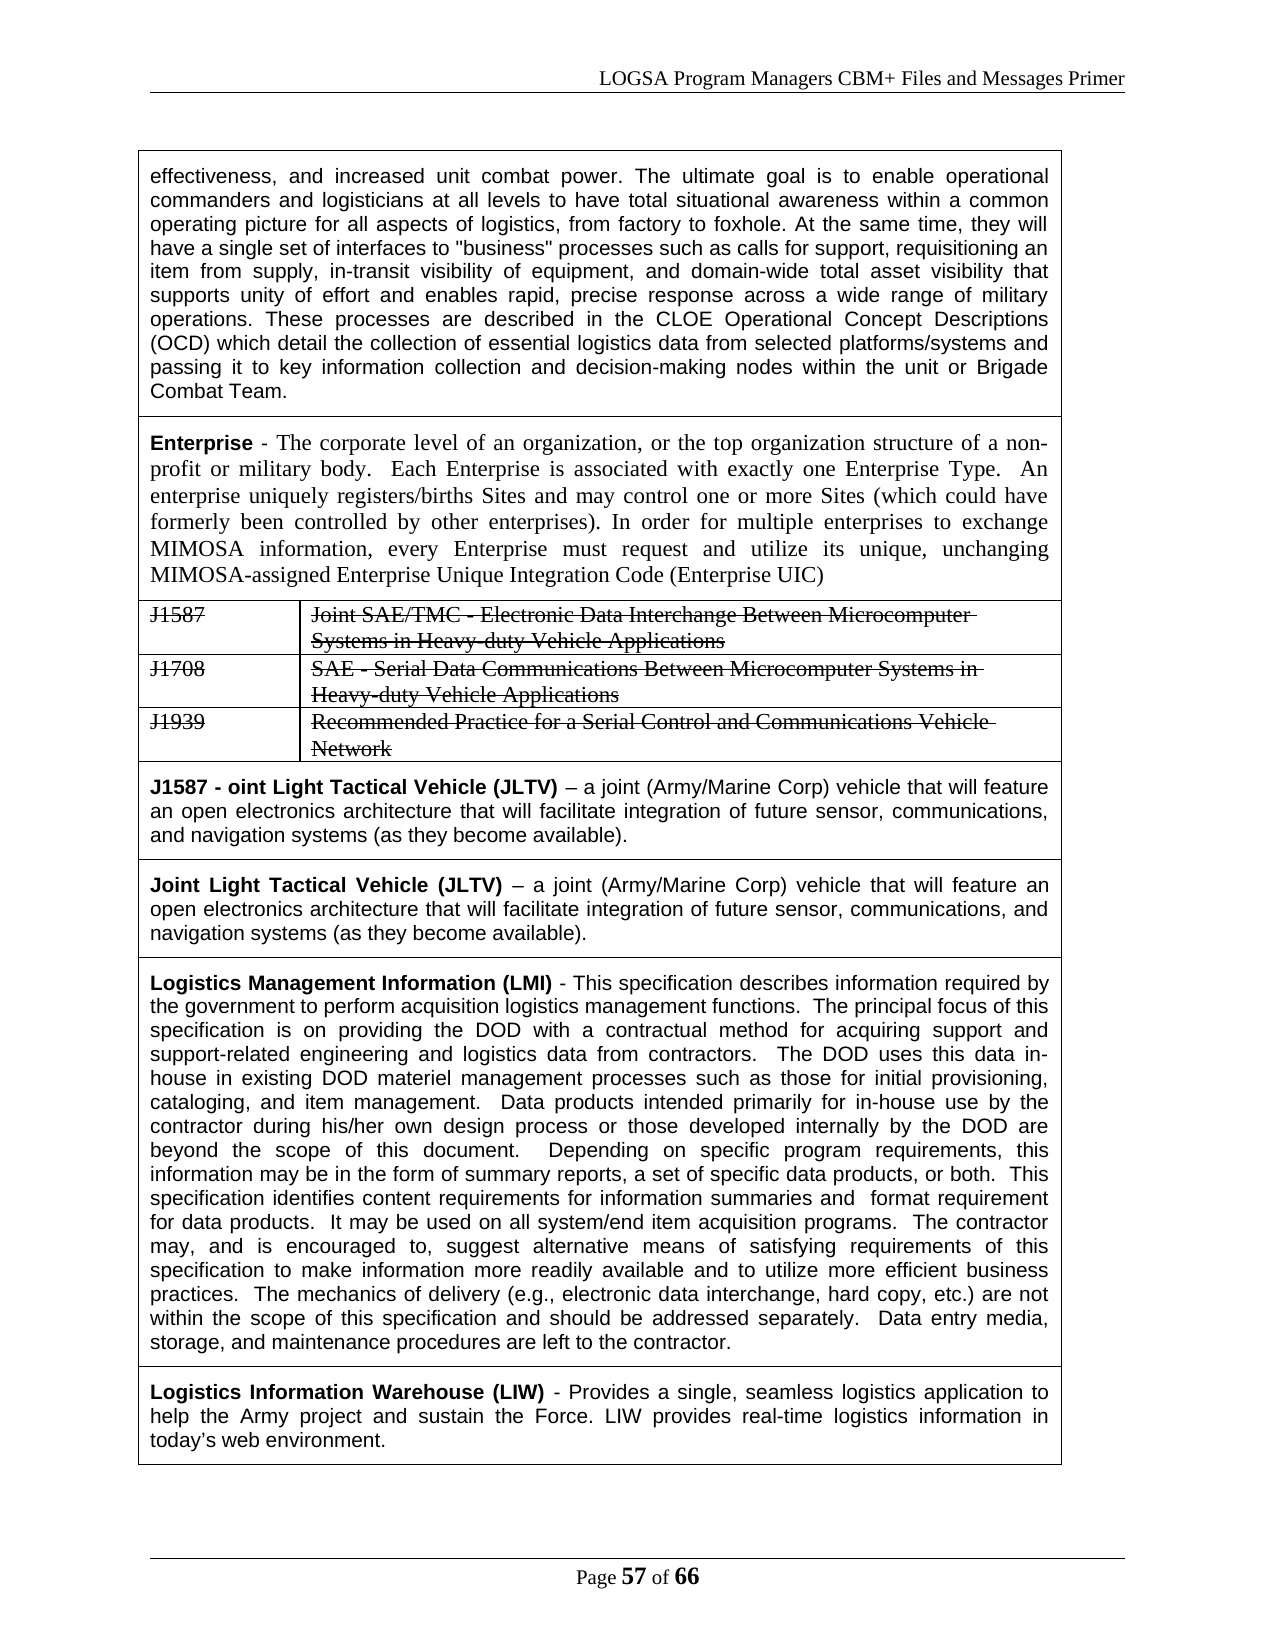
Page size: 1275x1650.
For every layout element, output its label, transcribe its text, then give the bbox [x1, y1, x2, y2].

table_cell Joint Light Tactical Vehicle (JLTV) – a joint (Army/Marine Corp) vehicle that will feature an open electronics architecture that will facilitate integration of future sensor, communications, and navigation systems (as they become available). [139, 860, 1061, 957]
table_cell SAE - Serial Data Communications Between Microcomputer Systems in Heavy-duty Vehicle Applications [301, 655, 1061, 707]
table_cell J1939 [139, 708, 299, 761]
table_cell J1587 [139, 601, 299, 653]
table_cell Logistics Information Warehouse (LIW) - Provides a single, seamless logistics application to help the Army project and sustain the Force. LIW provides real-time logistics information in today’s web environment. [139, 1367, 1061, 1464]
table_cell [139, 151, 1061, 416]
table_cell Recommended Practice for a Serial Control and Communications Vehicle Network [301, 708, 1061, 761]
table_cell Logistics Management Information (LMI) - This specification describes information required by the government to perform acquisition logistics management functions. The principal focus of this specification is on providing the DOD with a contractual method for acquiring support and support-related engineering and logistics data from contractors. The DOD uses this data in-house in existing DOD materiel management processes such as those for initial provisioning, cataloging, and item management. Data products intended primarily for in-house use by the contractor during his/her own design process or those developed internally by the DOD are beyond the scope of this document. Depending on specific program requirements, this information may be in the form of summary reports, a set of specific data products, or both. This specification identifies content requirements for information summaries and format requirement for data products. It may be used on all system/end item acquisition programs. The contractor may, and is encouraged to, suggest alternative means of satisfying requirements of this specification to make information more readily available and to utilize more efficient business practices. The mechanics of delivery (e.g., electronic data interchange, hard copy, etc.) are not within the scope of this specification and should be addressed separately. Data entry media, storage, and maintenance procedures are left to the contractor. [139, 958, 1061, 1366]
table_cell Enterprise - The corporate level of an organization, or the top organization structure of a non-profit or military body. Each Enterprise is associated with exactly one Enterprise Type. An enterprise uniquely registers/births Sites and may control one or more Sites (which could have formerly been controlled by other enterprises). In order for multiple enterprises to exchange MIMOSA information, every Enterprise must request and utilize its unique, unchanging MIMOSA-assigned Enterprise Unique Integration Code (Enterprise UIC) [139, 417, 1061, 600]
table_cell J1708 [139, 655, 299, 707]
table_cell J1587 - oint Light Tactical Vehicle (JLTV) – a joint (Army/Marine Corp) vehicle that will feature an open electronics architecture that will facilitate integration of future sensor, communications, and navigation systems (as they become available). [139, 762, 1061, 859]
table_cell Joint SAE/TMC - Electronic Data Interchange Between Microcomputer Systems in Heavy-duty Vehicle Applications [301, 601, 1061, 653]
